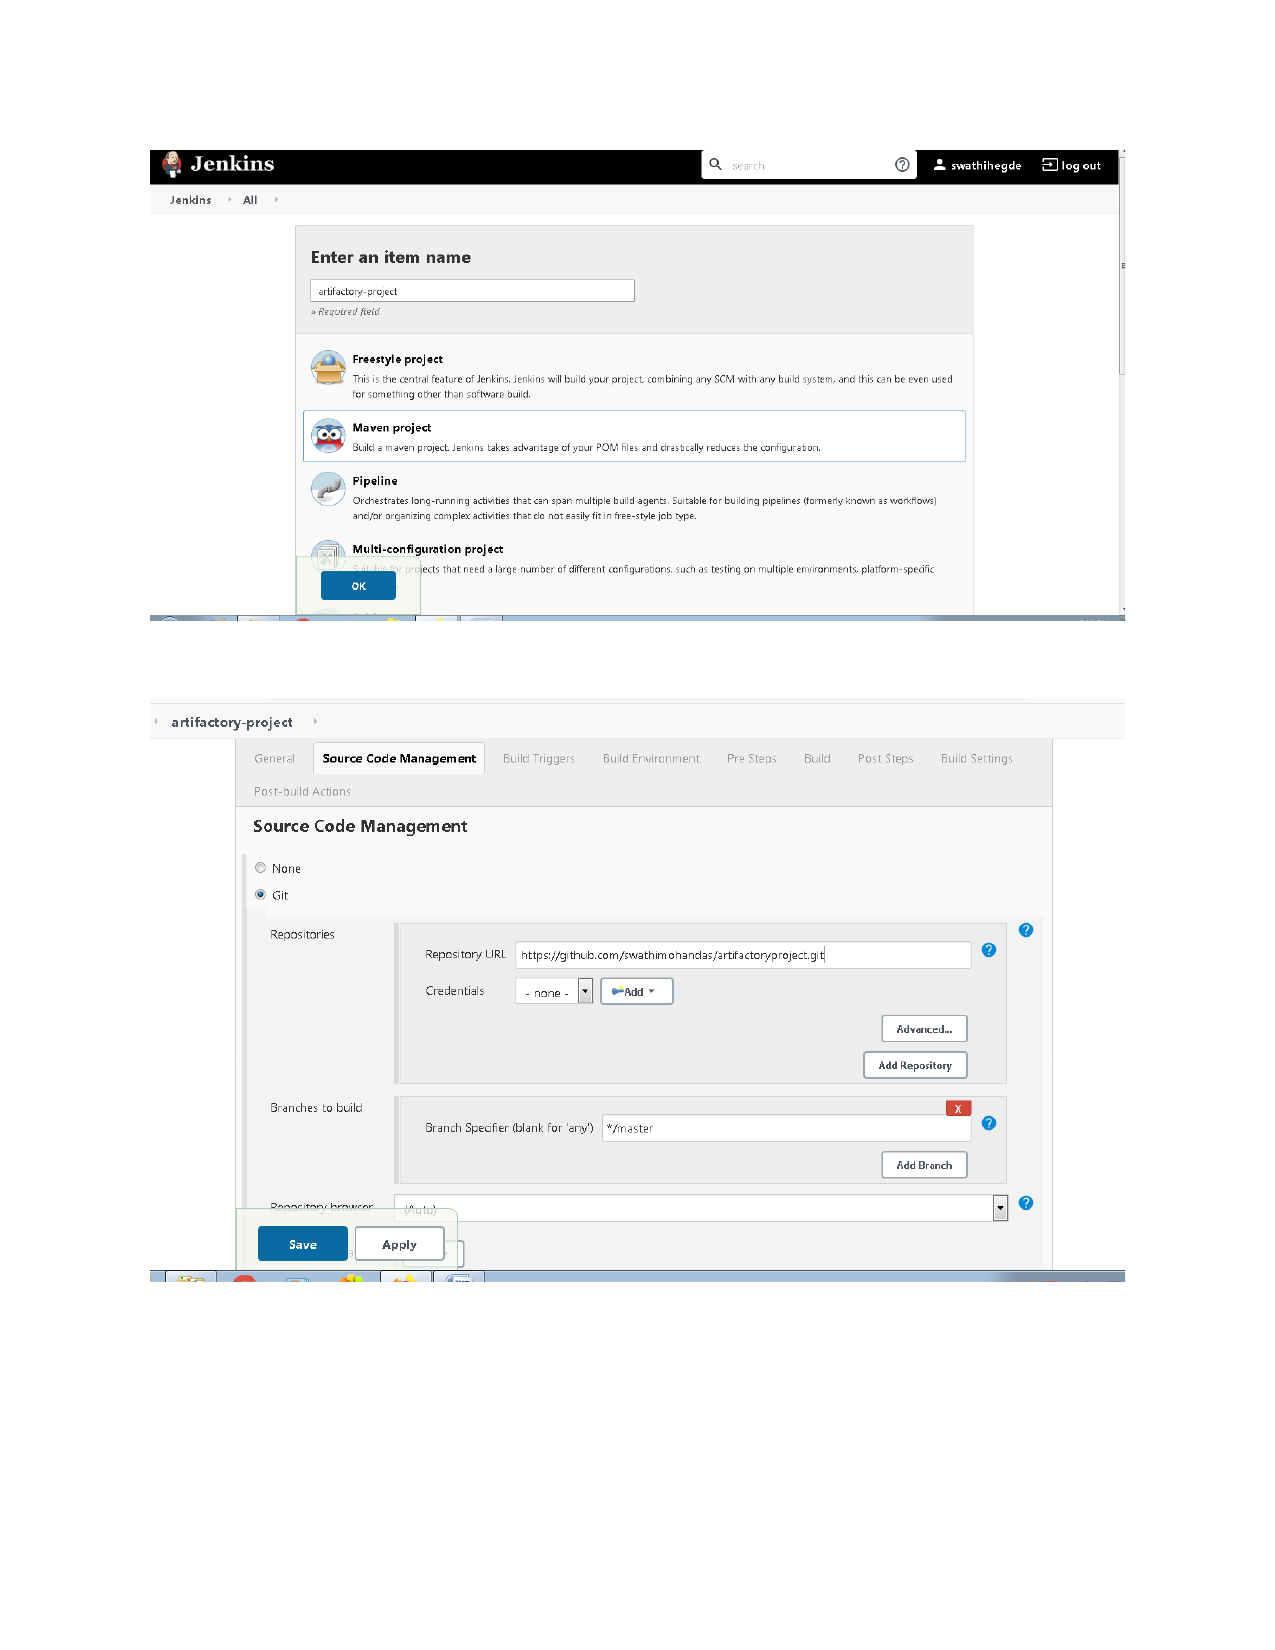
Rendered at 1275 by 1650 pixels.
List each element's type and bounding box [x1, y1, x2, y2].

picture [150, 698, 1125, 1282]
picture [150, 150, 1125, 621]
